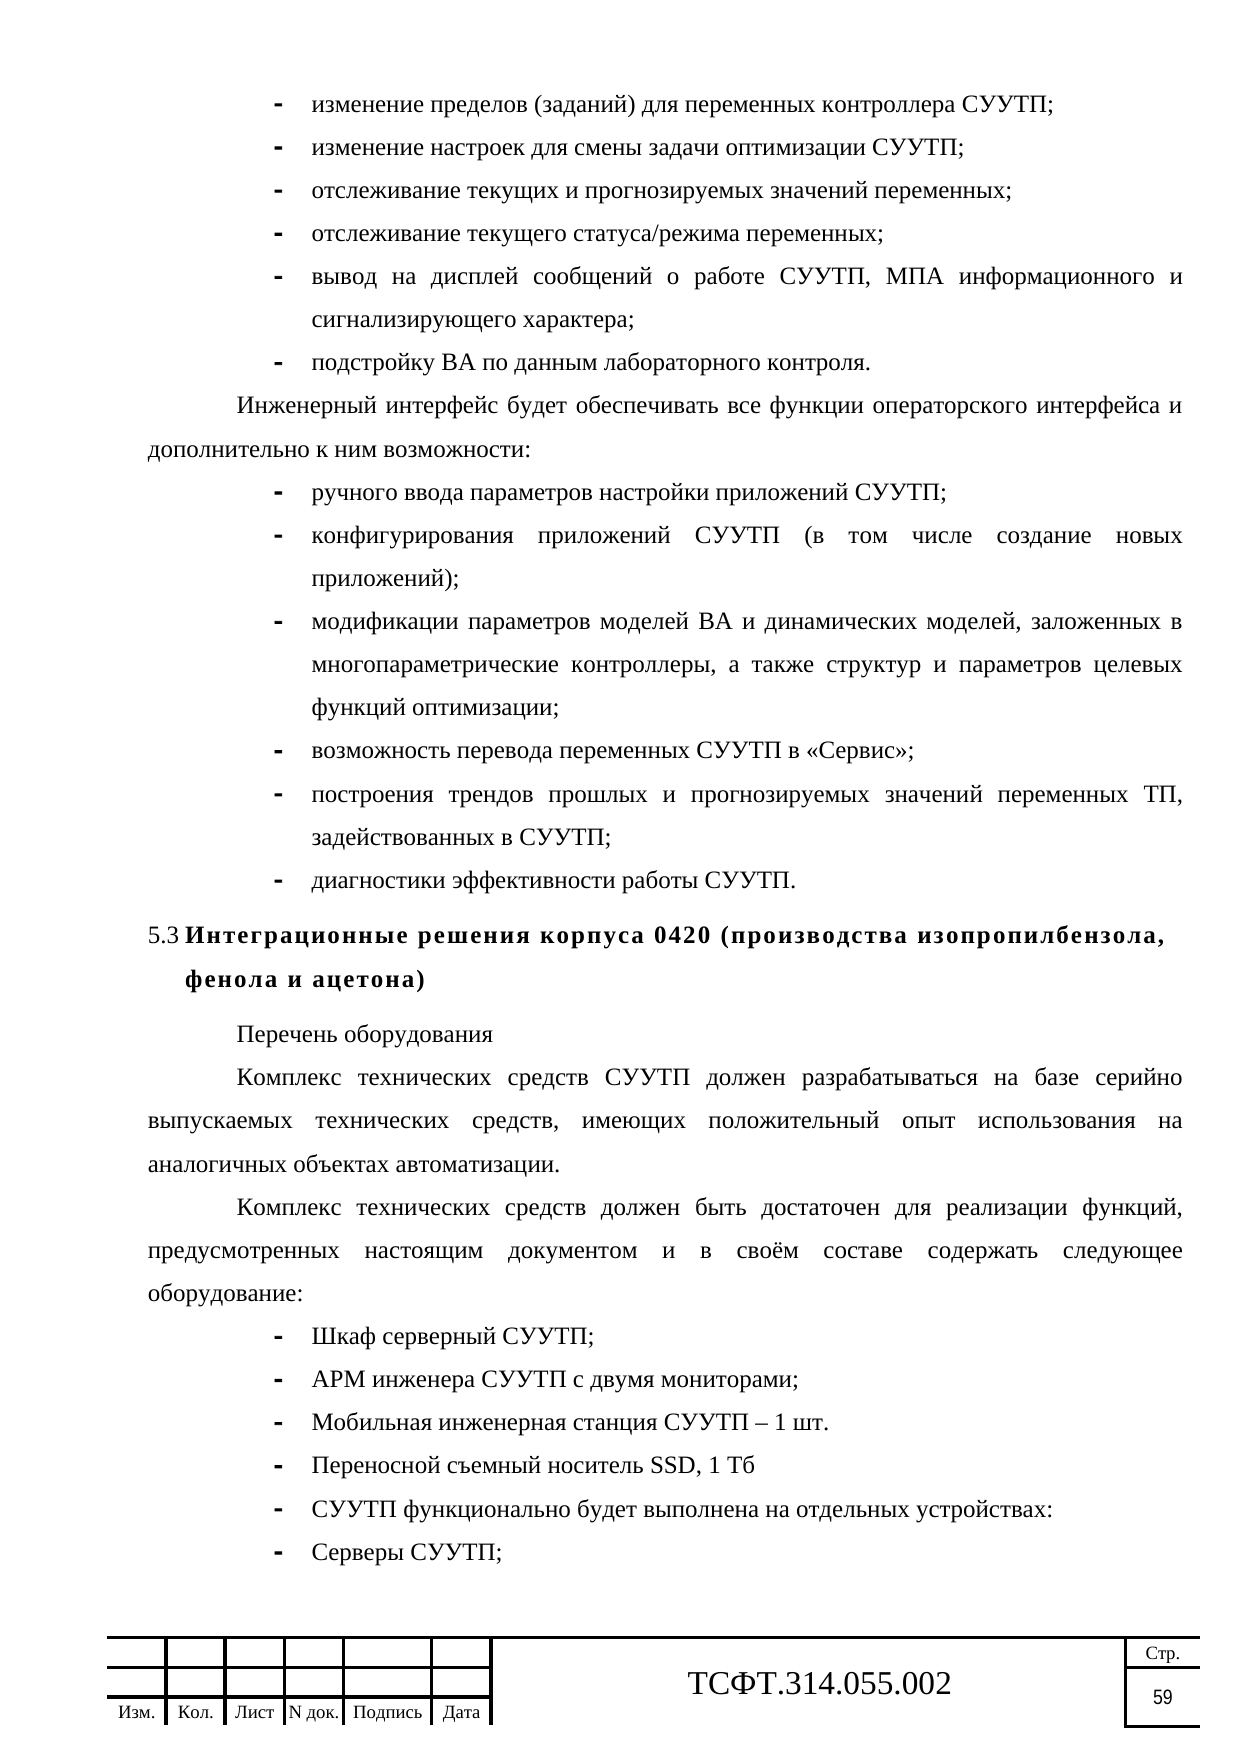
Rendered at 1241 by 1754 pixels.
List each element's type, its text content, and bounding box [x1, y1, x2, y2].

list вывод на дисплей сообщений о работе СУУТП, МПА информационного и сигнализирующего характера; [274, 261, 1183, 333]
list возможность перевода переменных СУУТП в «Сервис»; [274, 736, 1183, 764]
list ручного ввода параметров настройки приложений СУУТП; [274, 477, 1183, 506]
list диагностики эффективности работы СУУТП. [274, 865, 1183, 894]
list Переносной съемный носитель SSD, 1 Тб [274, 1451, 1183, 1479]
list СУУТП функционально будет выполнена на отдельных устройствах: [274, 1494, 1183, 1522]
list конфигурирования приложений СУУТП (в том числе создание новых приложений); [274, 520, 1183, 592]
list Серверы СУУТП; [274, 1537, 1183, 1566]
list Мобильная инженерная станция СУУТП – 1 шт. [274, 1407, 1183, 1436]
subtitle Интеграционные решения корпуса 0420 (производства изопропилбензола, фенола и ацетона) [148, 921, 1181, 992]
list изменение пределов (заданий) для переменных контроллера СУУТП; [274, 89, 1183, 117]
text Комплекс технических средств СУУТП должен разрабатываться на базе серийно выпускаемых технических средств, имеющих положительный опыт использования на аналогичных объектах автоматизации. [148, 1062, 1183, 1177]
list изменение настроек для смены задачи оптимизации СУУТП; [274, 132, 1183, 161]
list Шкаф серверный СУУТП; [274, 1321, 1183, 1350]
text Перечень оборудования [148, 1019, 1183, 1048]
list отслеживание текущих и прогнозируемых значений переменных; [274, 175, 1183, 204]
text Комплекс технических средств должен быть достаточен для реализации функций, предусмотренных настоящим документом и в своём составе содержать следующее оборудование: [148, 1192, 1183, 1307]
text Инженерный интерфейс будет обеспечивать все функции операторского интерфейса и дополнительно к ним возможности: [148, 391, 1183, 462]
list построения трендов прошлых и прогнозируемых значений переменных ТП, задействованных в СУУТП; [274, 779, 1183, 851]
list АРМ инженера СУУТП с двумя мониторами; [274, 1364, 1183, 1393]
list модификации параметров моделей ВА и динамических моделей, заложенных в многопараметрические контроллеры, а также структур и параметров целевых функций оптимизации; [274, 606, 1183, 721]
list подстройку ВА по данным лабораторного контроля. [274, 347, 1183, 376]
list отслеживание текущего статуса/режима переменных; [274, 218, 1183, 247]
